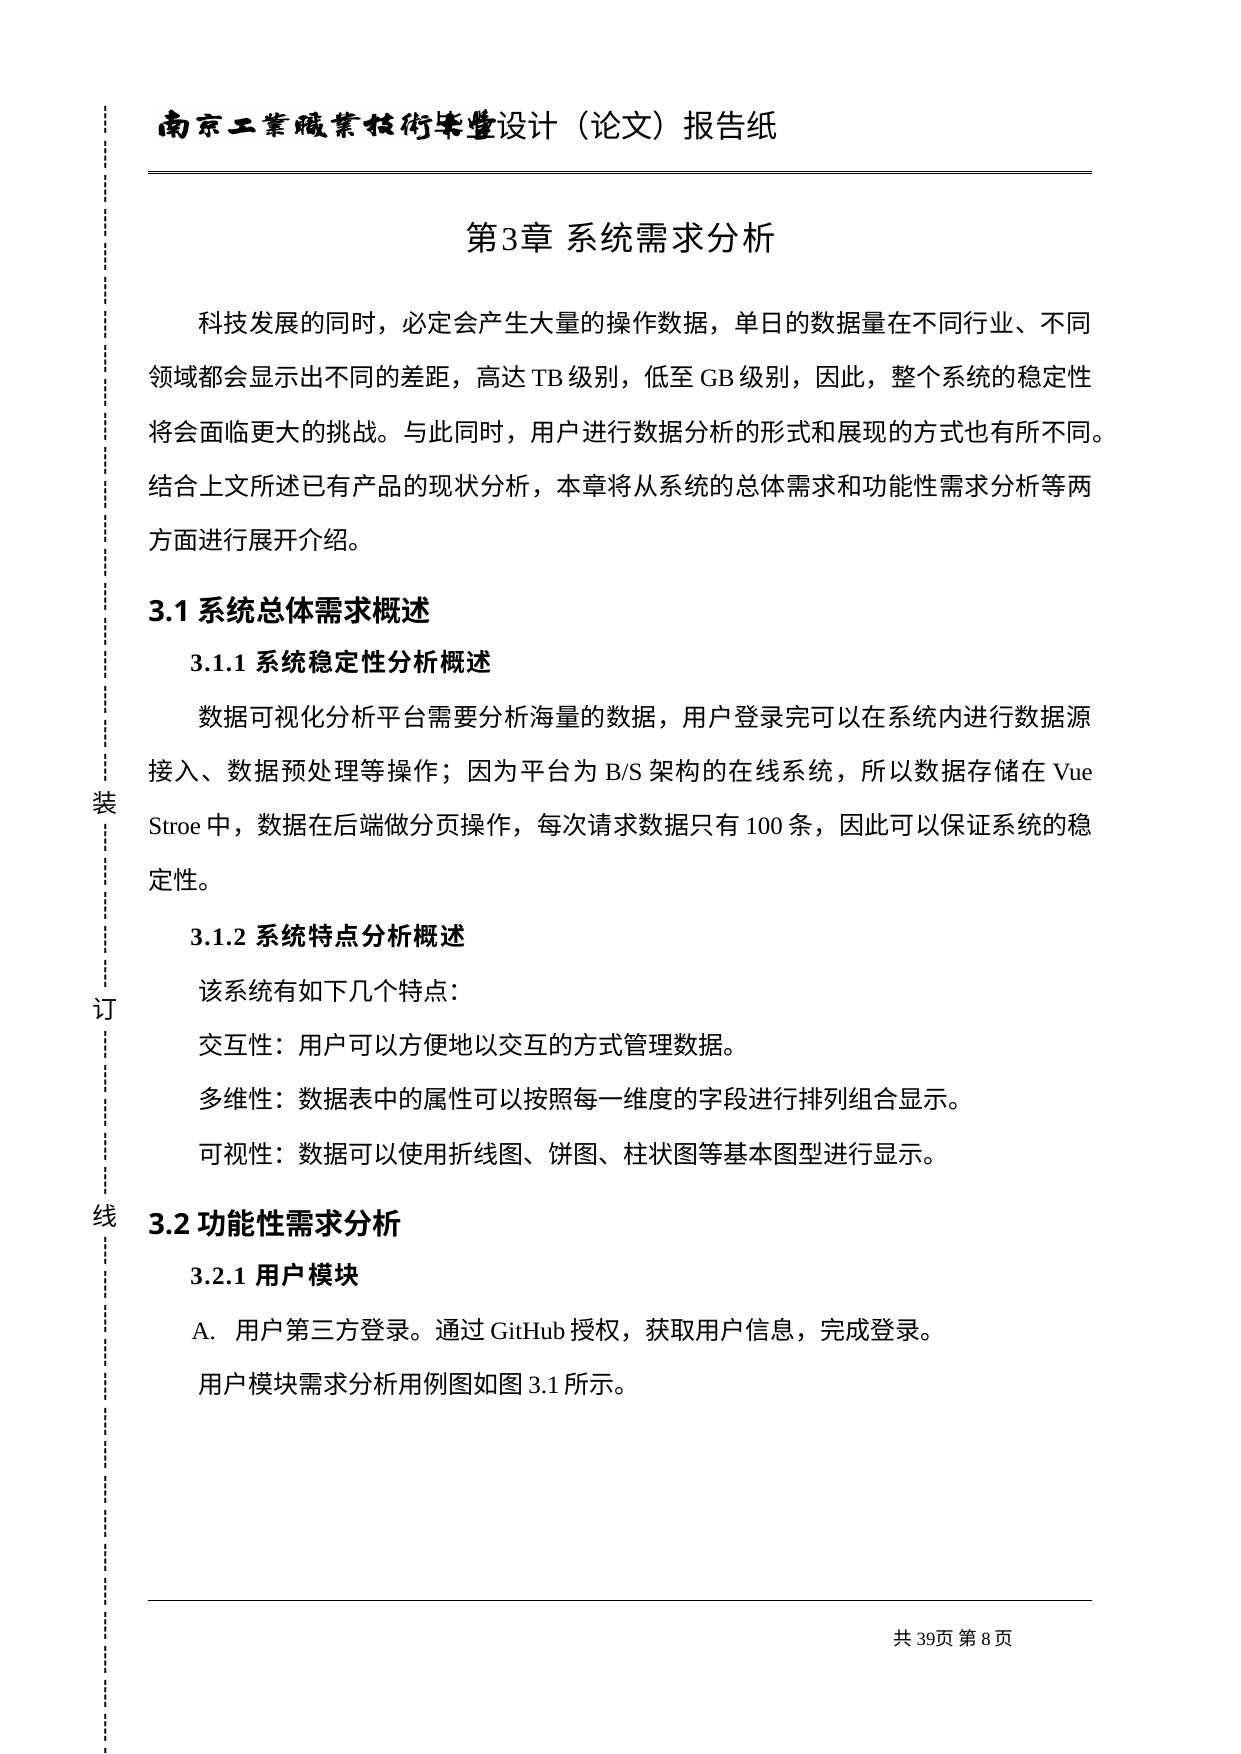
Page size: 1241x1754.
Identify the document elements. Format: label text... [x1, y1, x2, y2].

text 多维性：数据表中的属性可以按照每一维度的字段进行排列组合显示。 [148, 1080, 1092, 1116]
text 可视性：数据可以使用折线图、饼图、柱状图等基本图型进行显示。 [148, 1134, 1092, 1170]
subtitle 系统稳定性分析概述 [148, 643, 1092, 679]
list 用户第三方登录。通过GitHub授权，获取用户信息，完成登录。 [191, 1310, 1092, 1346]
subtitle 系统特点分析概述 [148, 917, 1092, 953]
text 交互性：用户可以方便地以交互的方式管理数据。 [148, 1025, 1092, 1062]
subtitle 系统需求分析 [148, 212, 1092, 260]
text 数据可视化分析平台需要分析海量的数据，用户登录完可以在系统内进行数据源接入、数据预处理等操作；因为平台为B/S架构的在线系统，所以数据存储在Vue Stroe中，数据在后端做分页操作，每次请求数据只有100条，因此可以保证系统的稳定性。 [148, 697, 1092, 896]
text 科技发展的同时，必定会产生大量的操作数据，单日的数据量在不同行业、不同领域都会显示出不同的差距，高达TB级别，低至GB级别，因此，整个系统的稳定性将会面临更大的挑战。与此同时，用户进行数据分析的形式和展现的方式也有所不同。结合上文所述已有产品的现状分析，本章将从系统的总体需求和功能性需求分析等两方面进行展开介绍。 [148, 303, 1092, 557]
subtitle 系统总体需求概述 [148, 588, 1092, 630]
subtitle 功能性需求分析 [148, 1201, 1092, 1243]
picture [147, 101, 507, 146]
text 该系统有如下几个特点： [148, 971, 1092, 1007]
subtitle 用户模块 [148, 1256, 1092, 1292]
text 用户模块需求分析用例图如图3.1所示。 [148, 1364, 1092, 1401]
